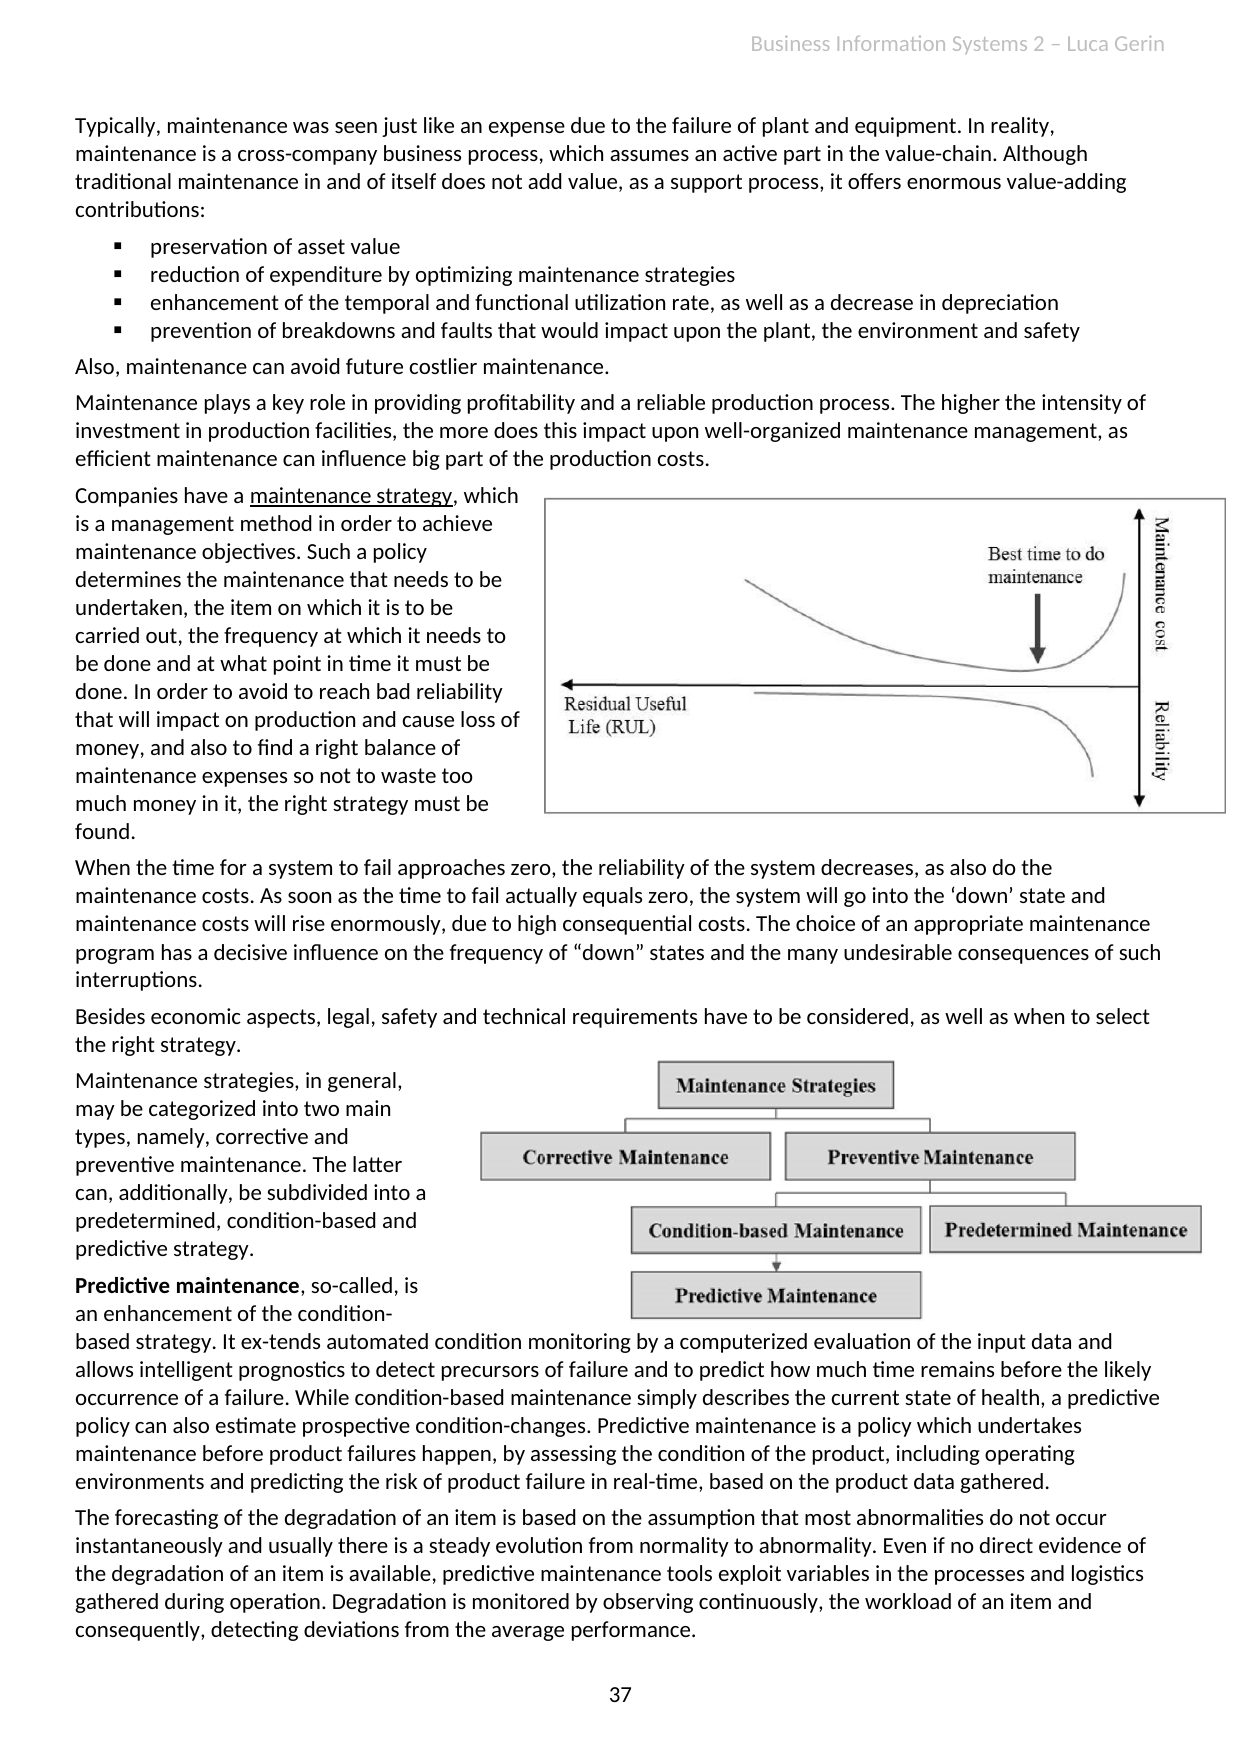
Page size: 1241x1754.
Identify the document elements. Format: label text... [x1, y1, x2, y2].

picture [455, 1052, 1206, 1326]
text Besides economic aspects, legal, safety and technical requirements have to be considered, as well as when to select the right strategy. [75, 1002, 1165, 1058]
text Also, maintenance can avoid future costlier maintenance. [75, 352, 1165, 380]
text Predictive maintenance, so-called, is an enhancement of the condition-based strategy. It ex-tends automated condition monitoring by a computerized evaluation of the input data and allows intelligent prognostics to detect precursors of failure and to predict how much time remains before the likely occurrence of a failure. While condition-based maintenance simply describes the current state of health, a predictive policy can also estimate prospective condition-changes. Predictive maintenance is a policy which undertakes maintenance before product failures happen, by assessing the condition of the product, including operating environments and predicting the risk of product failure in real-time, based on the product data gathered. [75, 1271, 1165, 1495]
text Maintenance strategies, in general, may be categorized into two main types, namely, corrective and preventive maintenance. The latter can, additionally, be subdivided into a predetermined, condition-based and predictive strategy. [75, 1066, 455, 1262]
list enhancement of the temporal and functional utilization rate, as well as a decrease in depreciation [112, 288, 1165, 316]
list reduction of expenditure by optimizing maintenance strategies [112, 260, 1165, 288]
text Typically, maintenance was seen just like an expense due to the failure of plant and equipment. In reality, maintenance is a cross-company business process, which assumes an active part in the value-chain. Although traditional maintenance in and of itself does not add value, as a support process, it offers enormous value-adding contributions: [75, 111, 1165, 223]
text When the time for a system to fail approaches zero, the reliability of the system decreases, as also do the maintenance costs. As soon as the time to fail actually equals zero, the system will go into the ‘down’ state and maintenance costs will rise enormously, due to high consequential costs. The choice of an appropriate maintenance program has a decisive influence on the frequency of “down” states and the many undesirable consequences of such interruptions. [75, 853, 1165, 994]
text Maintenance plays a key role in providing profitability and a reliable production process. The higher the intensity of investment in production facilities, the more does this impact upon well-organized maintenance management, as efficient maintenance can influence big part of the production costs. [75, 388, 1165, 473]
list prevention of breakdowns and faults that would impact upon the plant, the environment and safety [112, 316, 1165, 344]
text The forecasting of the degradation of an item is based on the assumption that most abnormalities do not occur instantaneously and usually there is a steady evolution from normality to abnormality. Even if no direct evidence of the degradation of an item is available, predictive maintenance tools exploit variables in the processes and logistics gathered during operation. Degradation is monitored by observing continuously, the workload of an item and consequently, detecting deviations from the average performance. [75, 1503, 1165, 1643]
list preservation of asset value [112, 232, 1165, 260]
picture [541, 496, 1230, 818]
